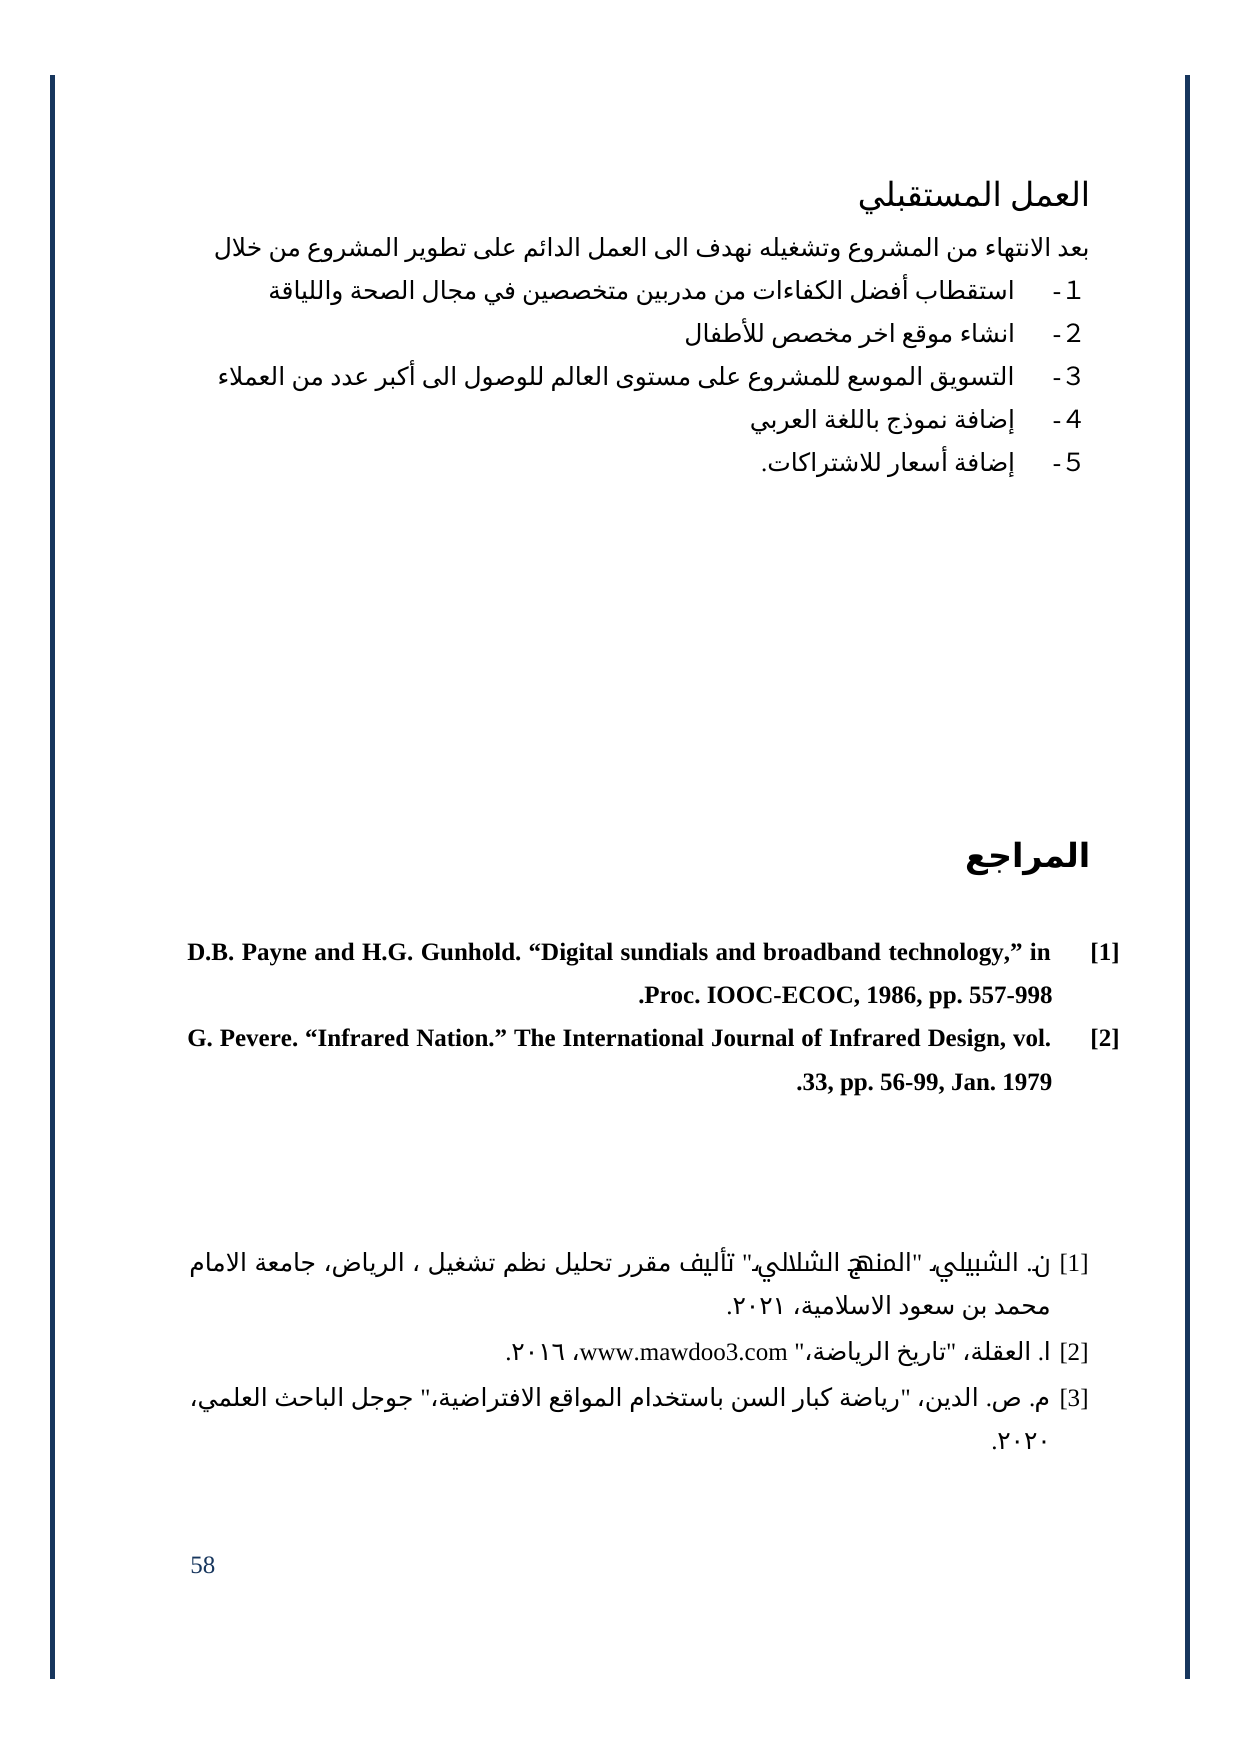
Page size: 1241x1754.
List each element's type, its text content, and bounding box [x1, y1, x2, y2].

list G. Pevere. “Infrared Nation.” The International Journal of Infrared Design, vol. 33, pp. 56-99, Jan. 1979. [187, 1023, 1090, 1095]
list إضافة نموذج باللغة العربي [187, 405, 1053, 434]
text بعد الانتهاء من المشروع وتشغيله نهدف الى العمل الدائم على تطوير المشروع من خلال [187, 233, 1090, 262]
list انشاء موقع اخر مخصص للأطفال [187, 319, 1053, 348]
text العمل المستقبلي [187, 175, 1090, 214]
list استقطاب أفضل الكفاءات من مدربين متخصصين في مجال الصحة واللياقة [187, 276, 1053, 305]
list D.B. Payne and H.G. Gunhold. “Digital sundials and broadband technology,” in Proc. IOOC-ECOC, 1986, pp. 557-998. [187, 937, 1090, 1009]
subtitle المراجع [187, 837, 1090, 875]
list إضافة أسعار للاشتراكات. [187, 448, 1053, 477]
list التسويق الموسع للمشروع على مستوى العالم للوصول الى أكبر عدد من العملاء [187, 362, 1053, 391]
